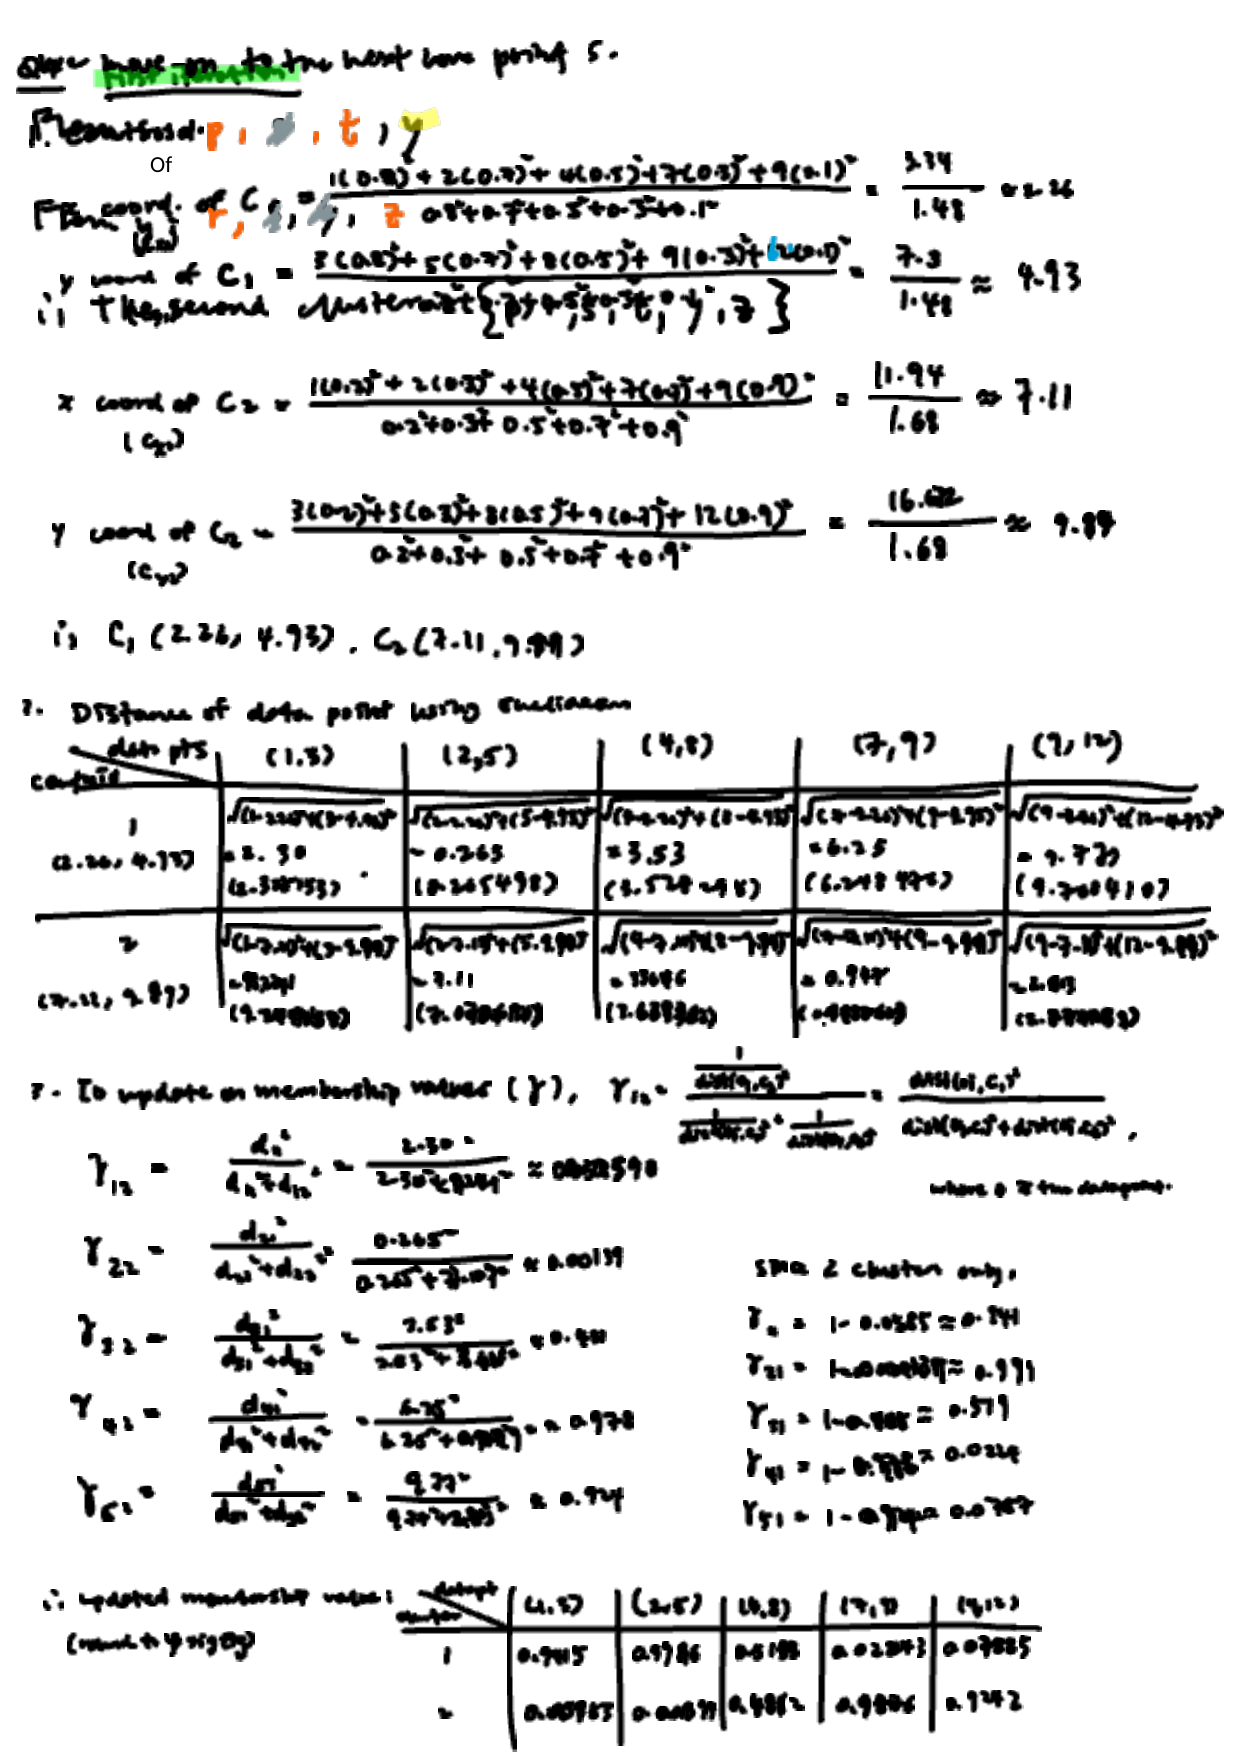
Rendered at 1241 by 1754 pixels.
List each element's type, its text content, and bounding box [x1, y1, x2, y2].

picture [1018, 259, 1081, 293]
picture [530, 1492, 547, 1509]
picture [868, 395, 963, 402]
picture [52, 523, 65, 548]
picture [829, 517, 846, 529]
picture [902, 185, 987, 193]
picture [528, 1046, 1173, 1201]
picture [402, 1137, 454, 1155]
picture [793, 1318, 806, 1329]
picture [22, 699, 43, 716]
picture [975, 1357, 1023, 1386]
picture [914, 197, 965, 223]
picture [945, 1443, 1022, 1466]
picture [148, 1246, 164, 1255]
picture [112, 1180, 117, 1196]
text Of [423, 150, 1090, 178]
picture [1026, 1360, 1035, 1384]
picture [70, 1393, 94, 1420]
picture [351, 1254, 513, 1293]
picture [836, 393, 851, 406]
picture [123, 1338, 137, 1355]
picture [590, 1410, 634, 1435]
picture [530, 1334, 544, 1350]
picture [747, 1401, 912, 1435]
picture [151, 1163, 170, 1173]
picture [998, 1394, 1009, 1421]
picture [84, 1236, 140, 1278]
picture [890, 405, 939, 434]
picture [386, 1580, 1042, 1752]
picture [548, 1248, 601, 1271]
picture [743, 1500, 809, 1531]
picture [339, 109, 360, 147]
picture [43, 1589, 64, 1611]
picture [31, 700, 1224, 1038]
picture [214, 1309, 325, 1375]
picture [78, 1314, 114, 1356]
picture [16, 40, 569, 102]
picture [830, 1355, 965, 1384]
picture [34, 106, 859, 257]
picture [31, 1083, 61, 1102]
picture [90, 294, 269, 329]
picture [823, 1259, 1016, 1288]
picture [313, 131, 319, 145]
picture [748, 1306, 779, 1340]
picture [58, 394, 75, 413]
picture [341, 1313, 521, 1371]
picture [109, 620, 134, 656]
picture [386, 1471, 509, 1531]
picture [266, 112, 295, 147]
picture [1001, 183, 1018, 197]
picture [528, 1160, 544, 1179]
picture [151, 623, 241, 651]
picture [91, 269, 157, 288]
picture [207, 122, 246, 151]
picture [88, 1153, 109, 1189]
picture [77, 1077, 492, 1110]
picture [890, 244, 994, 317]
picture [119, 1181, 135, 1196]
picture [175, 262, 253, 289]
picture [550, 1328, 607, 1348]
picture [464, 1136, 475, 1144]
picture [123, 1416, 136, 1431]
picture [210, 1216, 334, 1285]
picture [67, 1631, 255, 1662]
picture [917, 1406, 934, 1423]
picture [54, 620, 77, 650]
picture [103, 1418, 117, 1436]
picture [71, 697, 232, 727]
picture [1128, 1132, 1137, 1142]
picture [746, 1353, 807, 1381]
picture [827, 1504, 942, 1534]
picture [374, 1229, 459, 1249]
picture [411, 695, 631, 724]
picture [905, 151, 953, 174]
picture [755, 1259, 788, 1277]
picture [298, 233, 864, 339]
picture [356, 1394, 537, 1455]
picture [603, 1246, 624, 1270]
picture [588, 40, 618, 64]
picture [1004, 513, 1031, 532]
picture [868, 485, 997, 527]
picture [831, 1316, 852, 1336]
picture [970, 1395, 994, 1418]
picture [961, 1305, 1020, 1329]
picture [570, 1415, 588, 1430]
picture [146, 1333, 167, 1343]
picture [950, 1495, 1036, 1519]
picture [860, 1311, 934, 1333]
picture [38, 274, 74, 328]
picture [349, 647, 357, 656]
picture [258, 624, 334, 654]
picture [143, 1408, 161, 1418]
picture [949, 1404, 967, 1419]
picture [333, 1156, 515, 1198]
picture [765, 1449, 937, 1485]
picture [560, 1486, 624, 1514]
picture [976, 389, 1002, 407]
picture [866, 185, 879, 196]
picture [1023, 179, 1074, 199]
picture [523, 1256, 540, 1272]
picture [1054, 510, 1116, 542]
picture [29, 107, 204, 148]
picture [276, 268, 293, 279]
picture [208, 1388, 333, 1453]
picture [938, 1315, 956, 1331]
picture [79, 1587, 381, 1615]
picture [747, 1448, 762, 1477]
picture [77, 1476, 156, 1522]
picture [374, 627, 584, 661]
picture [96, 369, 815, 458]
picture [226, 1129, 322, 1201]
picture [875, 361, 946, 389]
picture [90, 493, 806, 589]
picture [508, 1076, 519, 1103]
picture [347, 1491, 362, 1502]
picture [544, 1419, 561, 1433]
picture [1015, 378, 1071, 415]
picture [890, 532, 948, 561]
picture [211, 1464, 325, 1527]
picture [790, 1261, 809, 1276]
